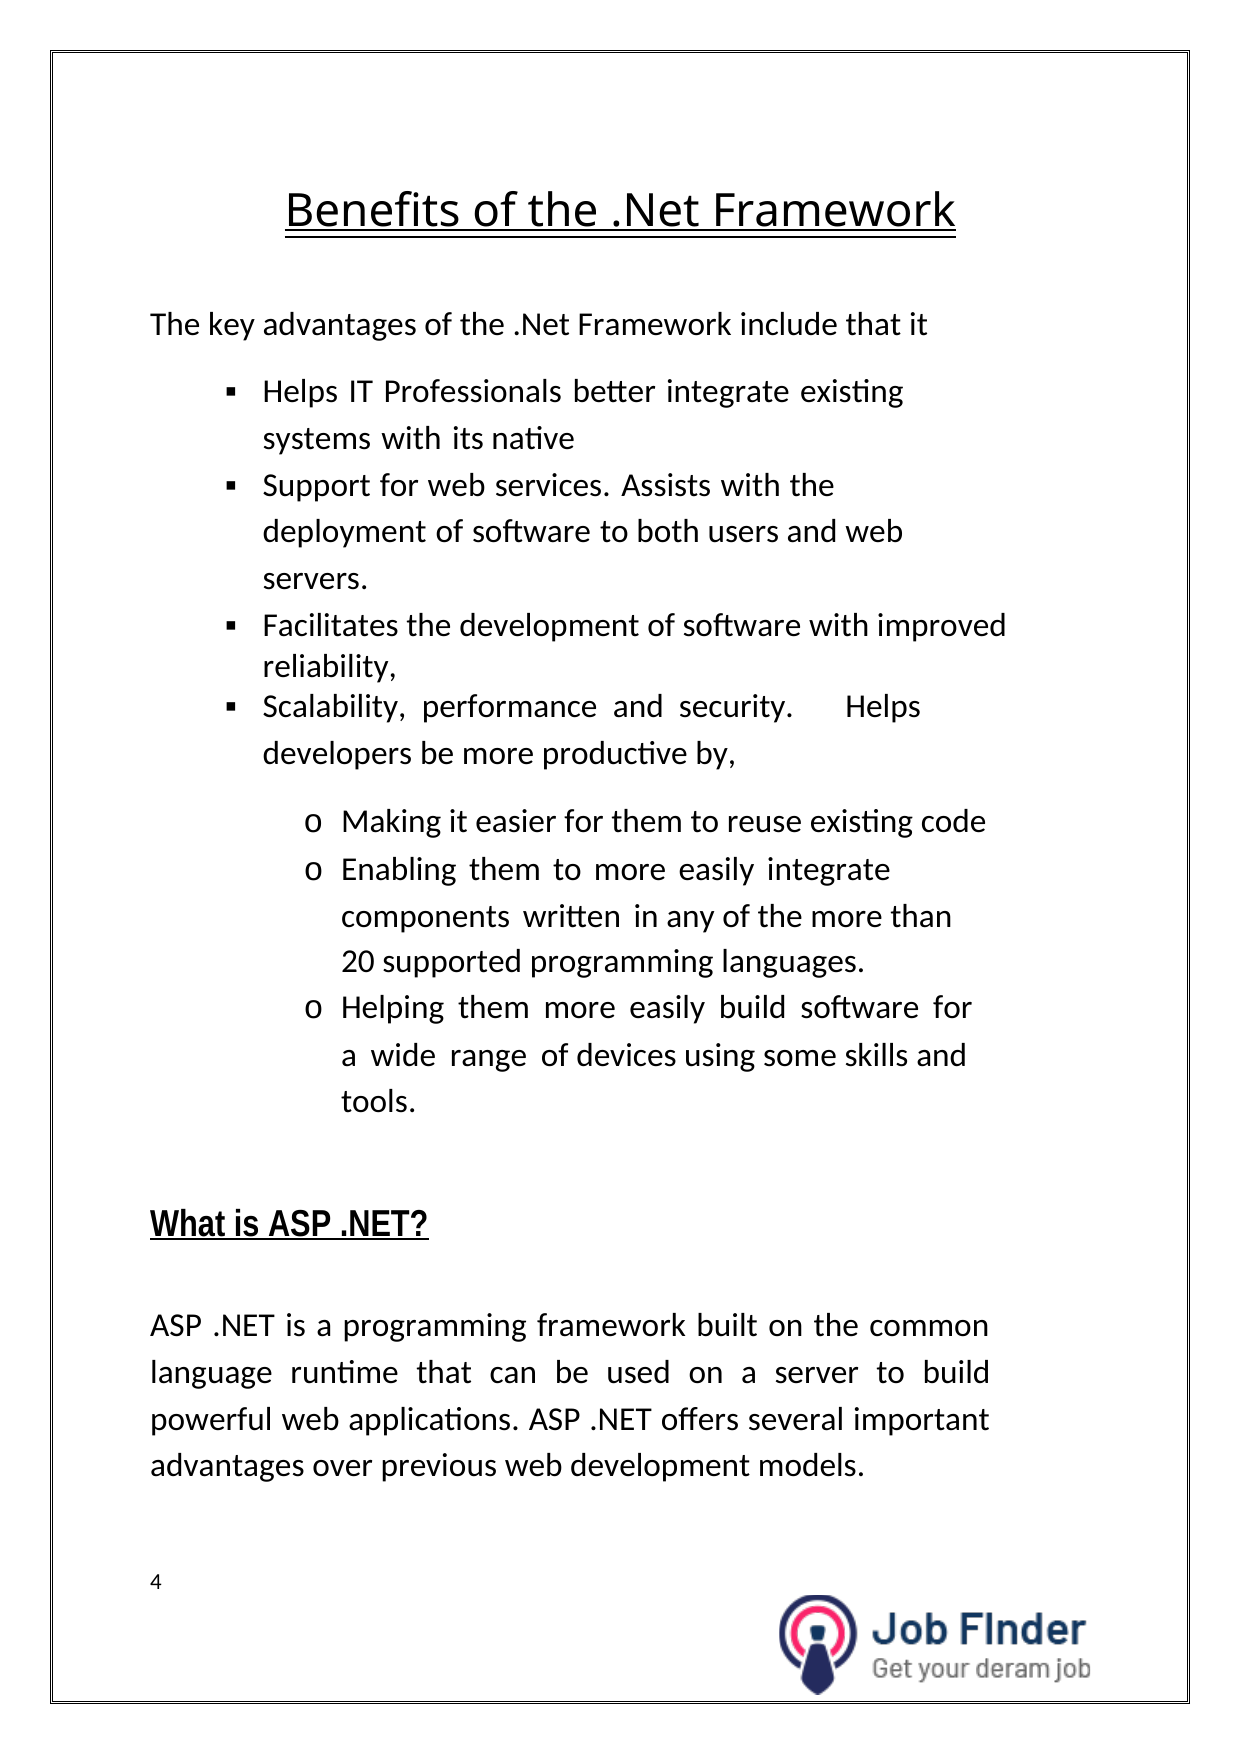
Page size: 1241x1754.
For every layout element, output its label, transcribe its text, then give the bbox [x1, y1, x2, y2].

text The key advantages of the .Net Framework include that it [150, 303, 1090, 344]
picture [779, 1595, 1091, 1695]
text ASP .NET is a programming framework built on the common language runtime that can be used on a server to build powerful web applications. ASP .NET offers several important advantages over previous web development models. [150, 1304, 990, 1485]
list Helps IT Professionals better integrate existing systems with its native [225, 370, 990, 458]
list Facilitates the development of software with improved reliability, [225, 604, 1090, 686]
list Support for web services. Assists with the deployment of software to both users and web servers. [225, 464, 989, 598]
list Enabling them to more easily integrate components written in any of the more than 20 supported programming languages. [303, 848, 990, 981]
list Making it easier for them to reuse existing code [303, 800, 1090, 843]
subtitle Benefits of the .Net Framework [150, 178, 1090, 240]
list Helping them more easily build software for a wide range of devices using some skills and tools. [303, 986, 990, 1121]
list Scalability, performance and security. Helps developers be more productive by, [225, 686, 989, 773]
subtitle What is ASP .NET? [150, 1201, 1090, 1244]
